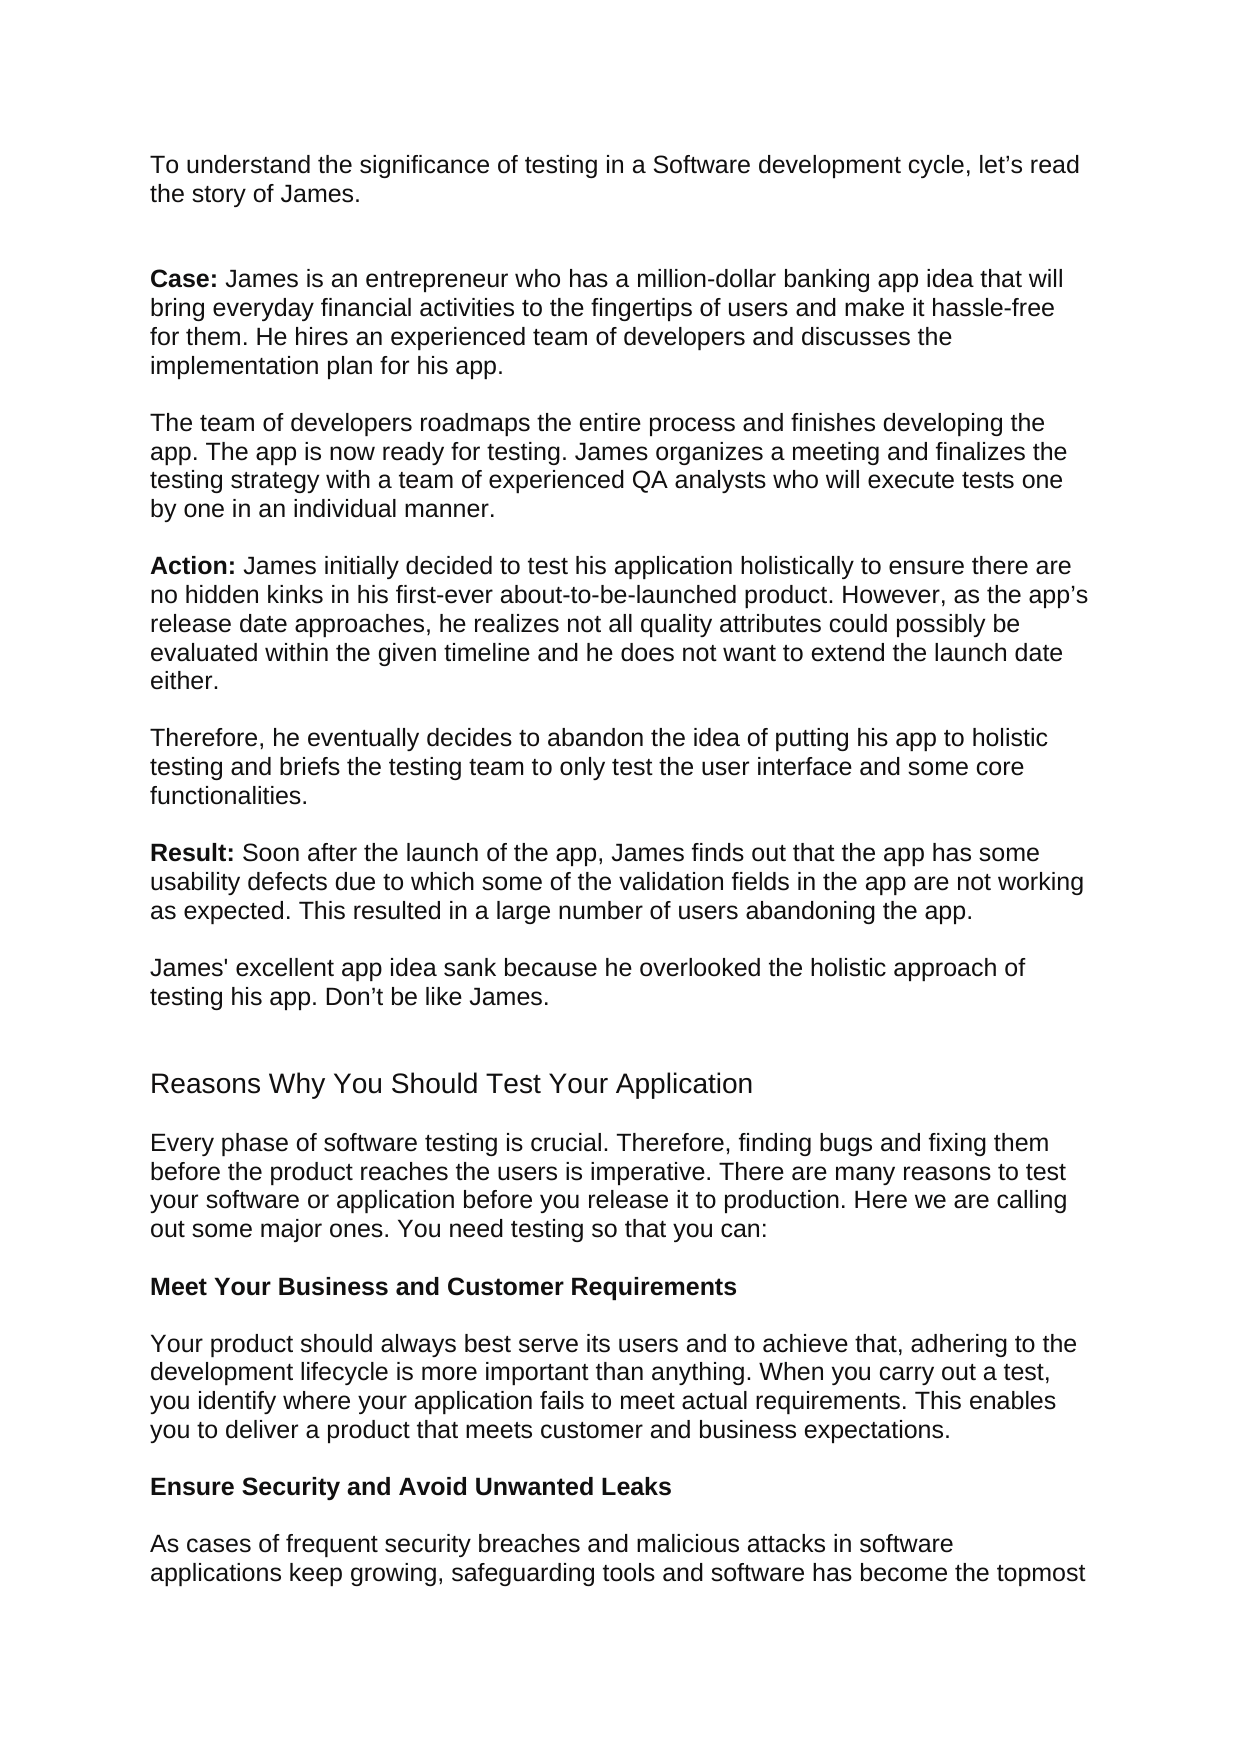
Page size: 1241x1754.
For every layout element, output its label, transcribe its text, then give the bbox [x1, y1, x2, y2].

text To understand the significance of testing in a Software development cycle, let’s read the story of James. [150, 150, 1090, 207]
text Every phase of software testing is crucial. Therefore, finding bugs and fixing them before the product reaches the users is imperative. There are many reasons to test your software or application before you release it to production. Here we are calling out some major ones. You need testing so that you can: [150, 1128, 1090, 1243]
text Meet Your Business and Customer Requirements [150, 1271, 1090, 1300]
text Reasons Why You Should Test Your Application [150, 1067, 1090, 1099]
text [150, 1529, 1090, 1587]
text Therefore, he eventually decides to abandon the idea of putting his app to holistic testing and briefs the testing team to only test the user interface and some core functionalities. [150, 723, 1090, 810]
text Action: James initially decided to test his application holistically to ensure there are no hidden kinks in his first-ever about-to-be-launched product. However, as the app’s release date approaches, he realizes not all quality attributes could possibly be evaluated within the given timeline and he does not want to extend the launch date either. [150, 551, 1090, 695]
text Result: Soon after the launch of the app, James finds out that the app has some usability defects due to which some of the validation fields in the app are not working as expected. This resulted in a large number of users abandoning the app. [150, 838, 1090, 924]
text Ensure Security and Avoid Unwanted Leaks [150, 1472, 1090, 1501]
text The team of developers roadmaps the entire process and finishes developing the app. The app is now ready for testing. James organizes a meeting and finalizes the testing strategy with a team of experienced QA analysts who will execute tests one by one in an individual manner. [150, 408, 1090, 523]
text Case: James is an entrepreneur who has a million-dollar banking app idea that will bring everyday financial activities to the fingertips of users and make it hassle-free for them. He hires an experienced team of developers and discusses the implementation plan for his app. [150, 264, 1090, 379]
text James' excellent app idea sank because he overlooked the holistic approach of testing his app. Don’t be like James. [150, 953, 1090, 1010]
text Your product should always best serve its users and to achieve that, adhering to the development lifecycle is more important than anything. When you carry out a test, you identify where your application fails to meet actual requirements. This enables you to deliver a product that meets customer and business expectations. [150, 1329, 1090, 1444]
